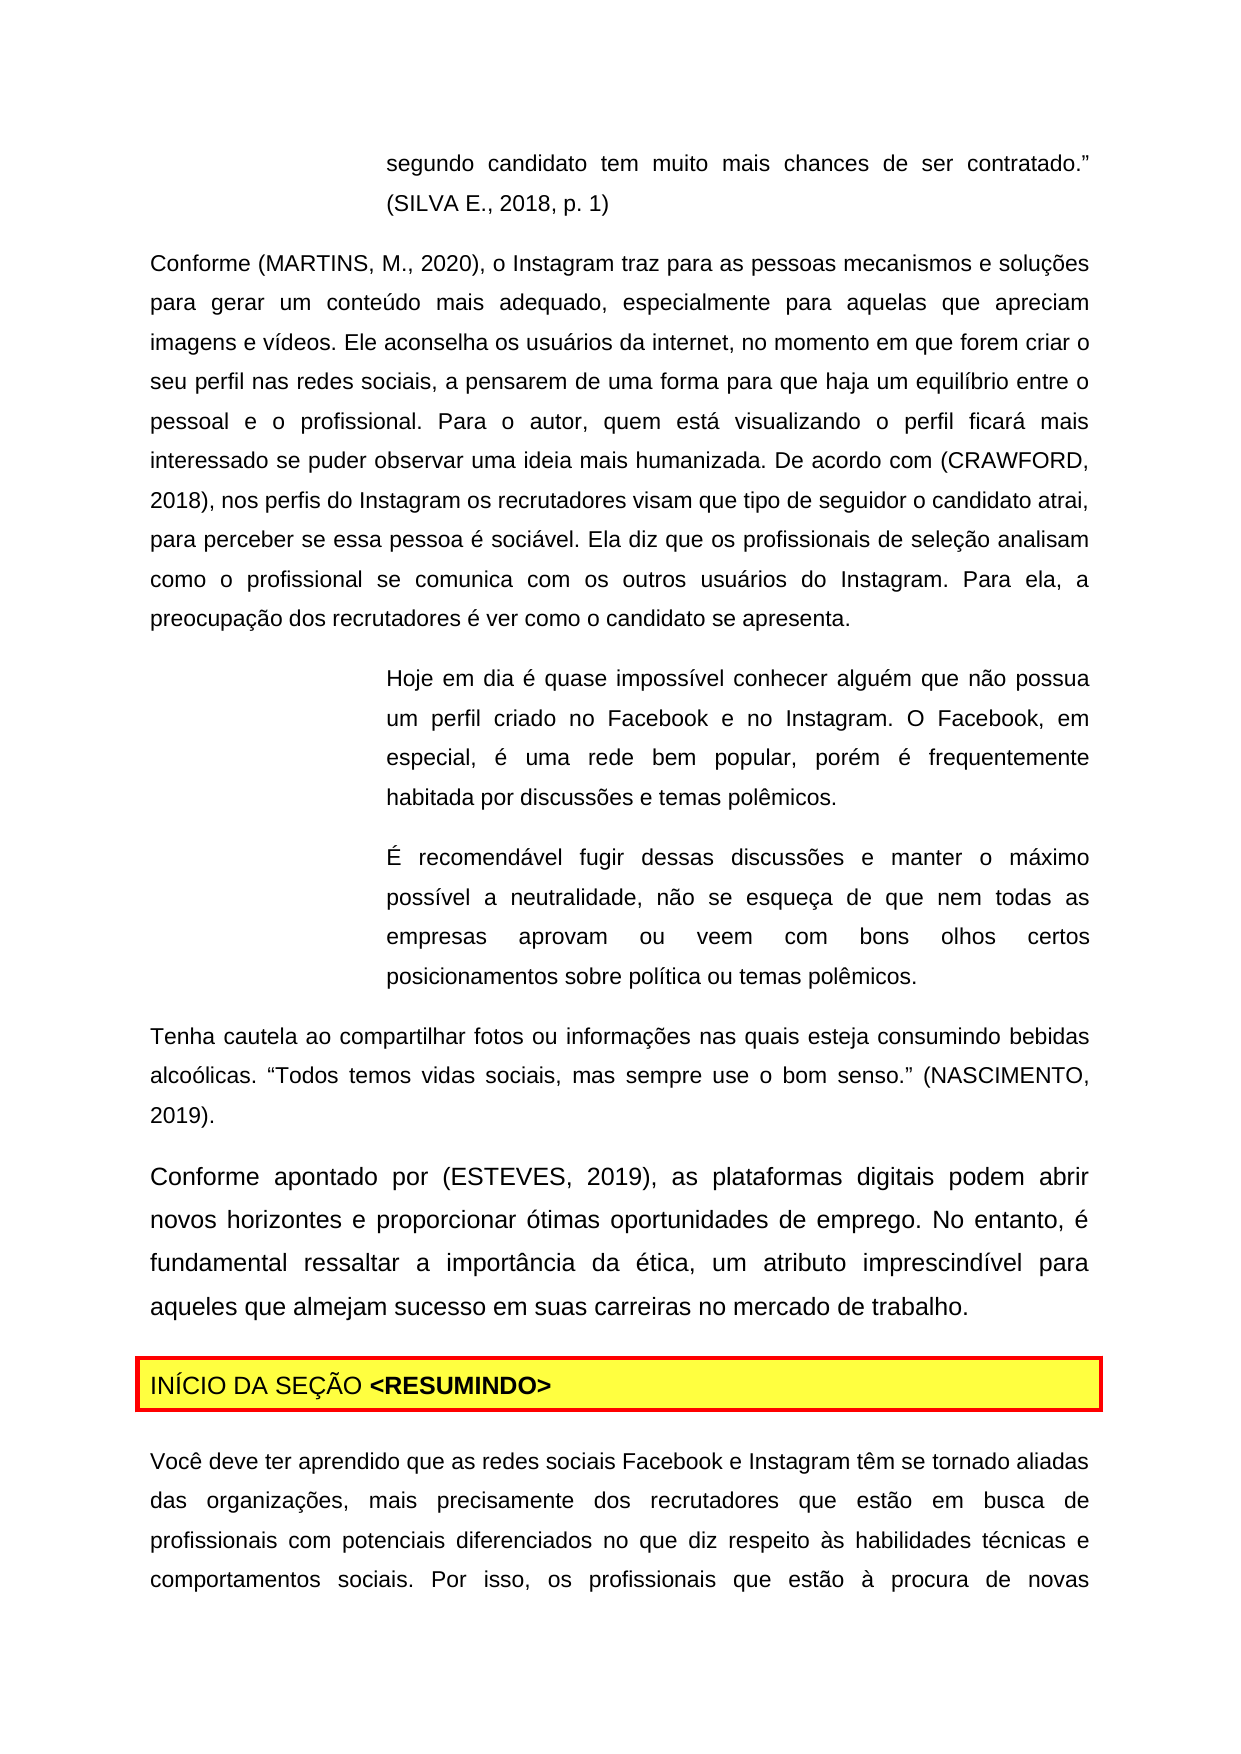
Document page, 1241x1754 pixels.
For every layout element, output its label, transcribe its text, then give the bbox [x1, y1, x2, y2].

subtitle INÍCIO DA SEÇÃO <RESUMINDO> [140, 1360, 1099, 1408]
text Hoje em dia é quase impossível conhecer alguém que não possua um perfil criado no Facebook e no Instagram. O Facebook, em especial, é uma rede bem popular, porém é frequentemente habitada por discussões e temas polêmicos. [386, 665, 1090, 810]
text Conforme (MARTINS, M., 2020), o Instagram traz para as pessoas mecanismos e soluções para gerar um conteúdo mais adequado, especialmente para aquelas que apreciam imagens e vídeos. Ele aconselha os usuários da internet, no momento em que forem criar o seu perfil nas redes sociais, a pensarem de uma forma para que haja um equilíbrio entre o pessoal e o profissional. Para o autor, quem está visualizando o perfil ficará mais interessado se puder observar uma ideia mais humanizada. De acordo com (CRAWFORD, 2018), nos perfis do Instagram os recrutadores visam que tipo de seguidor o candidato atrai, para perceber se essa pessoa é sociável. Ela diz que os profissionais de seleção analisam como o profissional se comunica com os outros usuários do Instagram. Para ela, a preocupação dos recrutadores é ver como o candidato se apresenta. [150, 250, 1090, 631]
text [386, 150, 1090, 216]
text É recomendável fugir dessas discussões e manter o máximo possível a neutralidade, não se esqueça de que nem todas as empresas aprovam ou veem com bons olhos certos posicionamentos sobre política ou temas polêmicos. [386, 844, 1090, 989]
text Conforme apontado por (ESTEVES, 2019), as plataformas digitais podem abrir novos horizontes e proporcionar ótimas oportunidades de emprego. No entanto, é fundamental ressaltar a importância da ética, um atributo imprescindível para aqueles que almejam sucesso em suas carreiras no mercado de trabalho. [150, 1162, 1090, 1320]
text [150, 1448, 1090, 1592]
text Tenha cautela ao compartilhar fotos ou informações nas quais esteja consumindo bebidas alcoólicas. “Todos temos vidas sociais, mas sempre use o bom senso.” (NASCIMENTO, 2019). [150, 1023, 1090, 1128]
